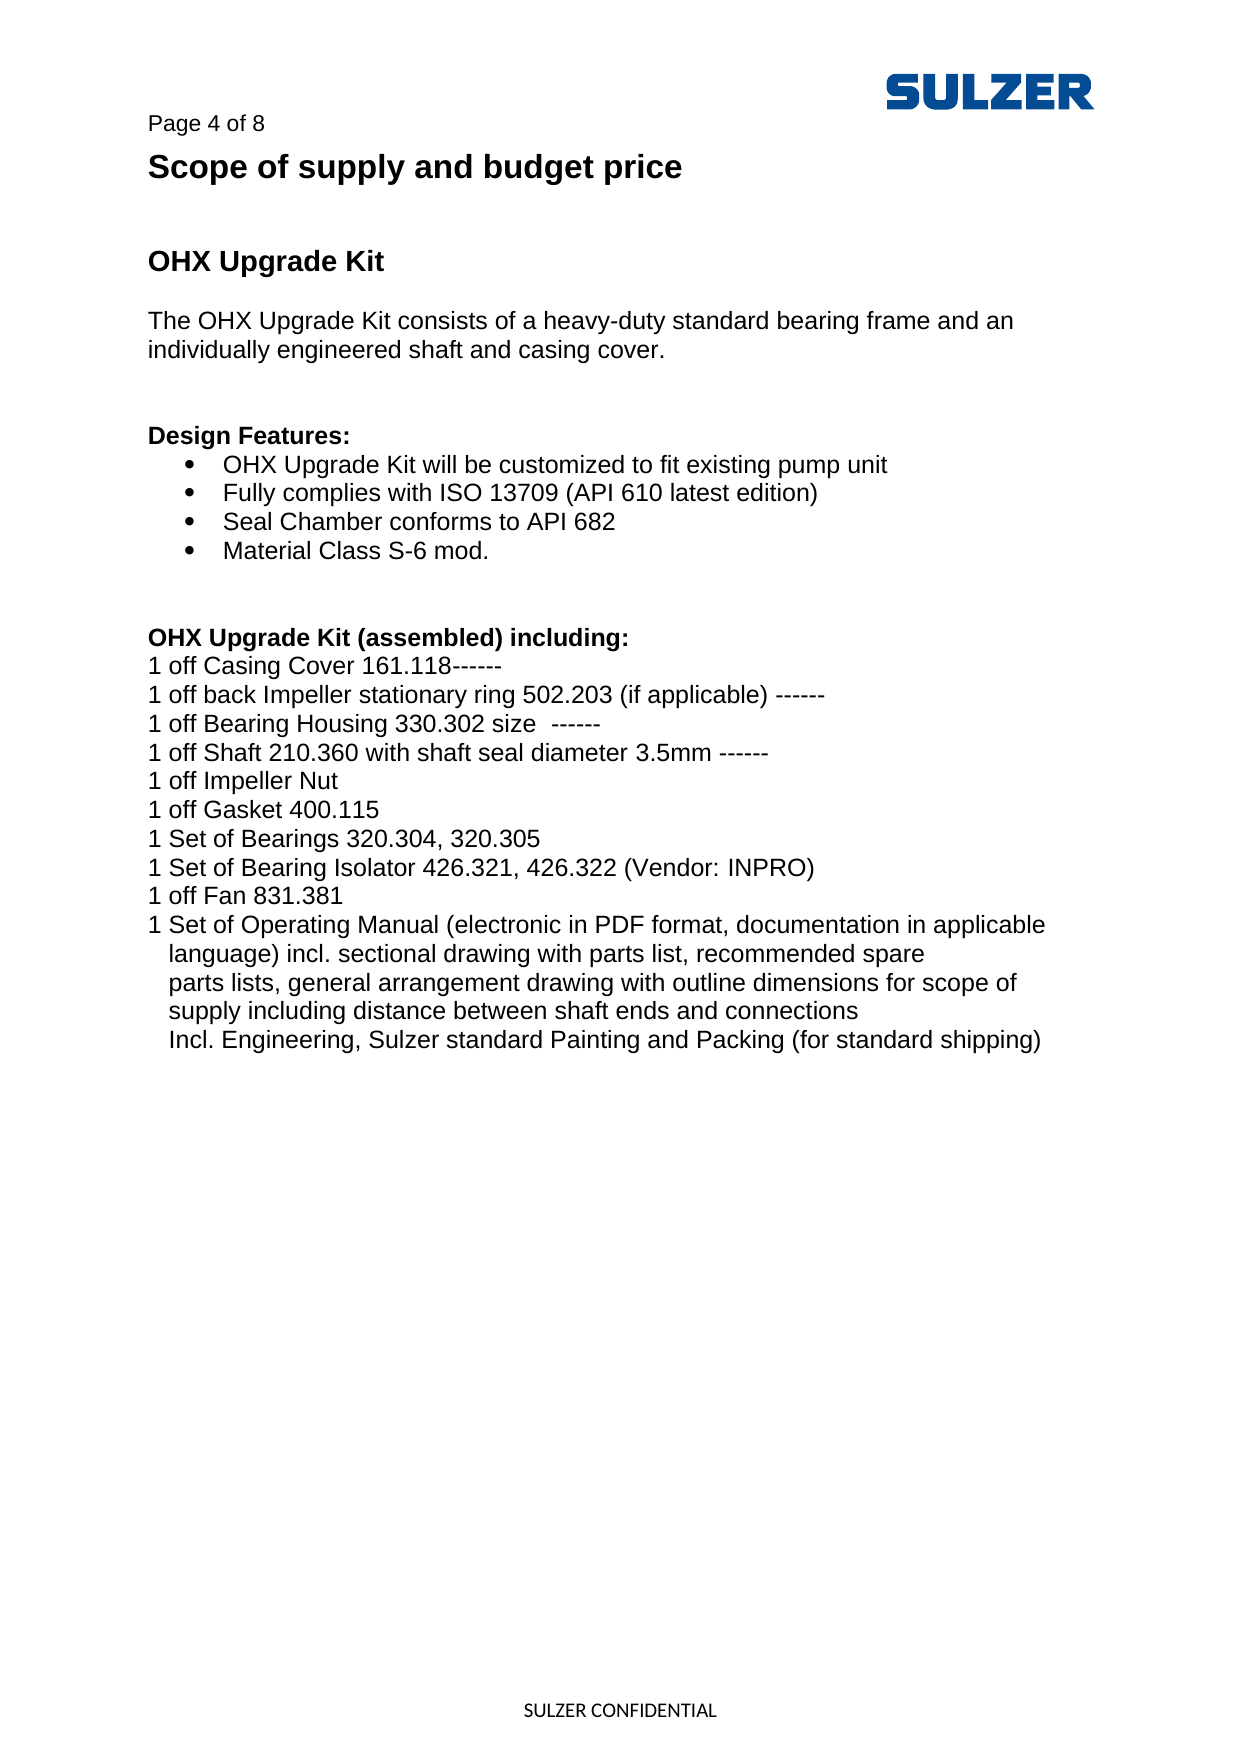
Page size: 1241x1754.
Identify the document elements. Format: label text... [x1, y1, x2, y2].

text 1 Set of Bearings 320.304, 320.305 [148, 824, 1093, 852]
list Fully complies with ISO 13709 (API 610 latest edition) [185, 478, 1093, 507]
text Design Features: [148, 421, 1093, 449]
list OHX Upgrade Kit will be customized to fit existing pump unit [185, 449, 1093, 478]
text language) incl. sectional drawing with parts list, recommended spare [148, 939, 1093, 967]
text 1 off Impeller Nut [148, 766, 1093, 795]
list Material Class S-6 mod. [185, 536, 1093, 565]
text 1 off back Impeller stationary ring 502.203 (if applicable) ------ [148, 680, 1093, 709]
text parts lists, general arrangement drawing with outline dimensions for scope of [148, 967, 1093, 996]
list Seal Chamber conforms to API 682 [185, 507, 1093, 536]
text OHX Upgrade Kit [148, 243, 1093, 277]
text 1 off Fan 831.381 [148, 881, 1093, 910]
text 1 off Shaft 210.360 with shaft seal diameter 3.5mm ------ [148, 737, 1093, 766]
text 1 off Bearing Housing 330.302 size ------ [148, 709, 1093, 737]
text The OHX Upgrade Kit consists of a heavy-duty standard bearing frame and an individually engineered shaft and casing cover. [148, 306, 1093, 363]
text Incl. Engineering, Sulzer standard Painting and Packing (for standard shipping) [148, 1025, 1093, 1054]
text 1 off Gasket 400.115 [148, 795, 1093, 824]
text 1 Set of Operating Manual (electronic in PDF format, documentation in applicable [148, 910, 1093, 939]
text supply including distance between shaft ends and connections [148, 996, 1093, 1025]
text Scope of supply and budget price [148, 148, 1093, 186]
text 1 off Casing Cover 161.118------ [148, 651, 1093, 680]
text OHX Upgrade Kit (assembled) including: [148, 622, 1093, 651]
text 1 Set of Bearing Isolator 426.321, 426.322 (Vendor: INPRO) [148, 852, 1093, 881]
